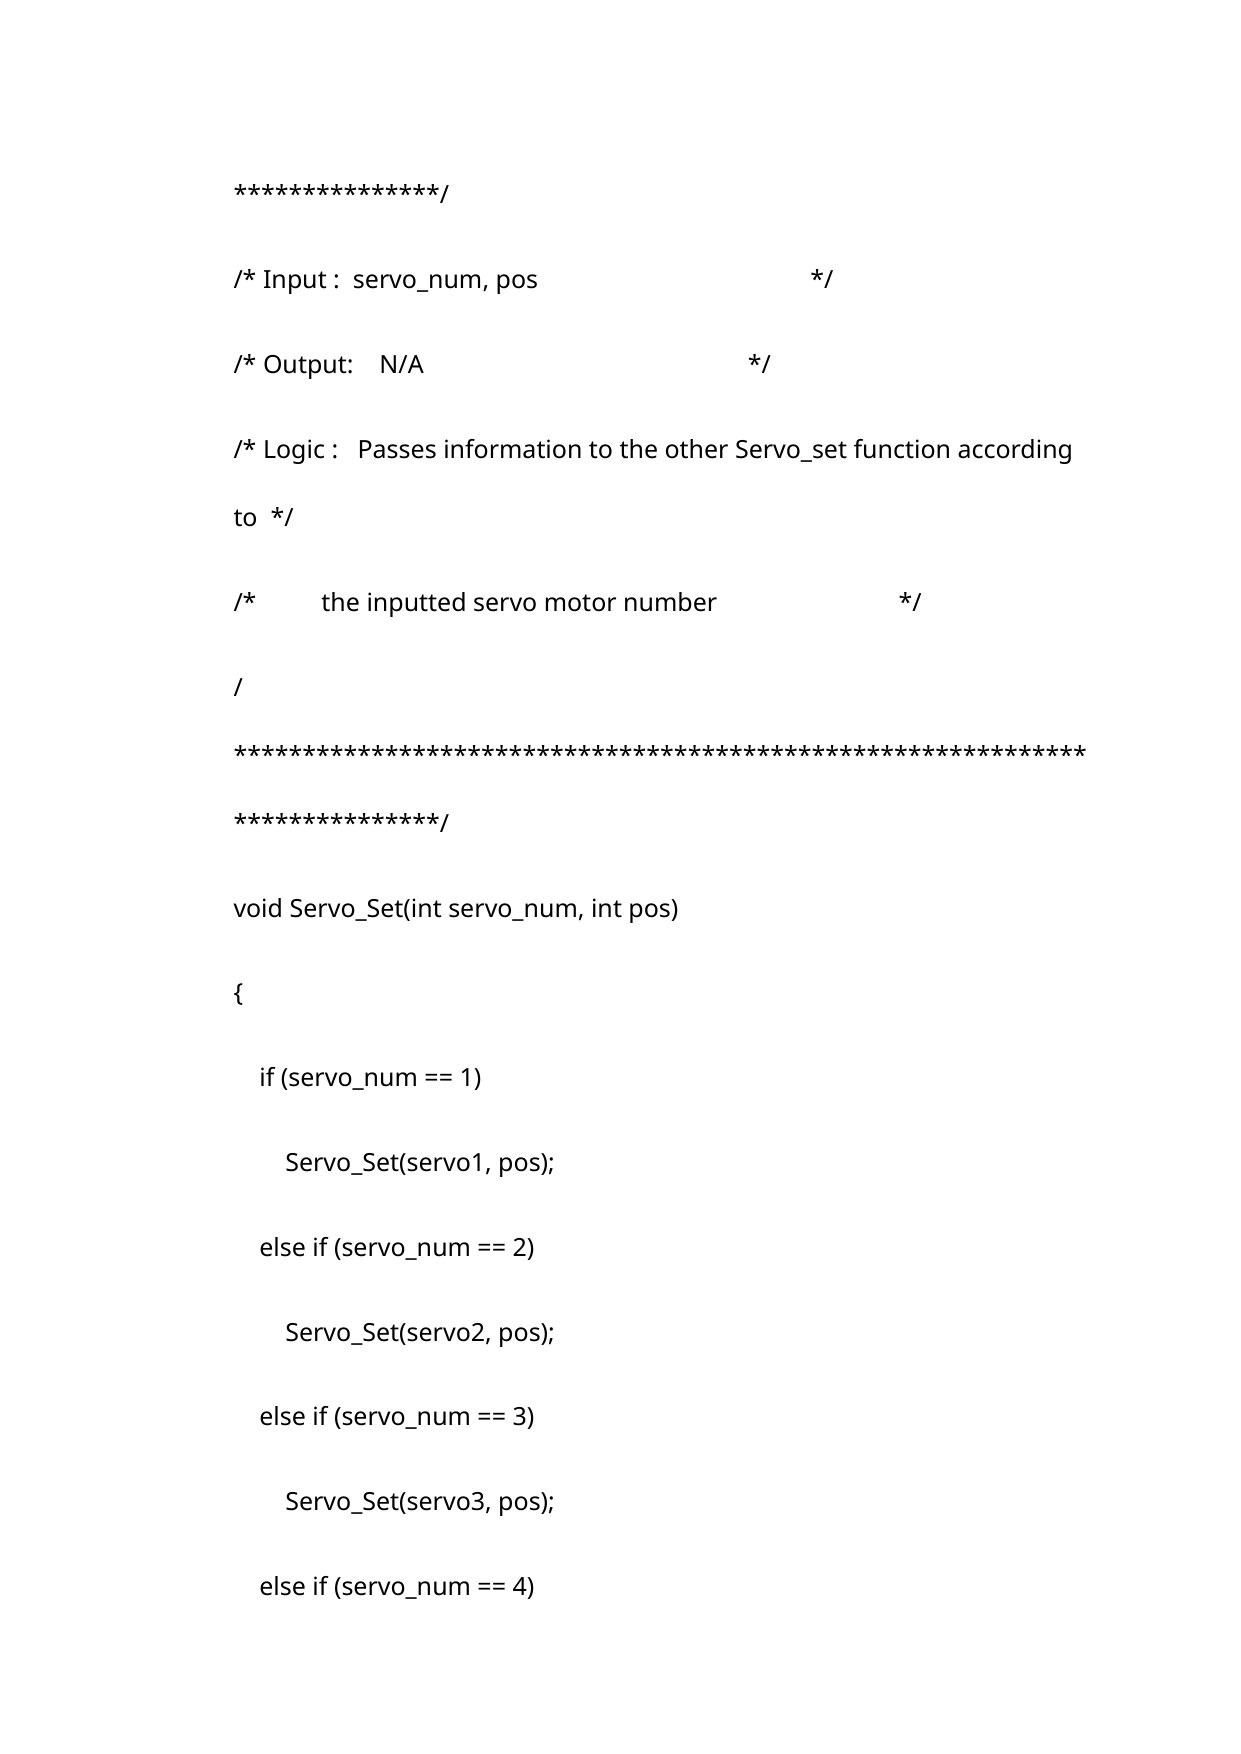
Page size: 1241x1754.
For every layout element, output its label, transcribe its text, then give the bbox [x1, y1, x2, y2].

list void Servo_Set(int servo_num, int pos) [233, 890, 1090, 924]
list /*****************************************************************************/ [233, 669, 1090, 839]
list /* Logic : Passes information to the other Servo_set function according to */ [233, 432, 1090, 534]
list /* Input : servo_num, pos */ [233, 262, 1090, 296]
list { [233, 975, 1090, 1009]
list /* the inputted servo motor number */ [233, 584, 1090, 618]
list if (servo_num == 1) [233, 1060, 1090, 1094]
list else if (servo_num == 3) [233, 1399, 1090, 1433]
list Servo_Set(servo2, pos); [233, 1314, 1090, 1348]
list Servo_Set(servo1, pos); [233, 1145, 1090, 1179]
list /* Output: N/A */ [233, 347, 1090, 381]
list else if (servo_num == 4) [233, 1569, 1090, 1603]
list Servo_Set(servo3, pos); [233, 1484, 1090, 1518]
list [233, 177, 1090, 211]
list else if (servo_num == 2) [233, 1229, 1090, 1263]
